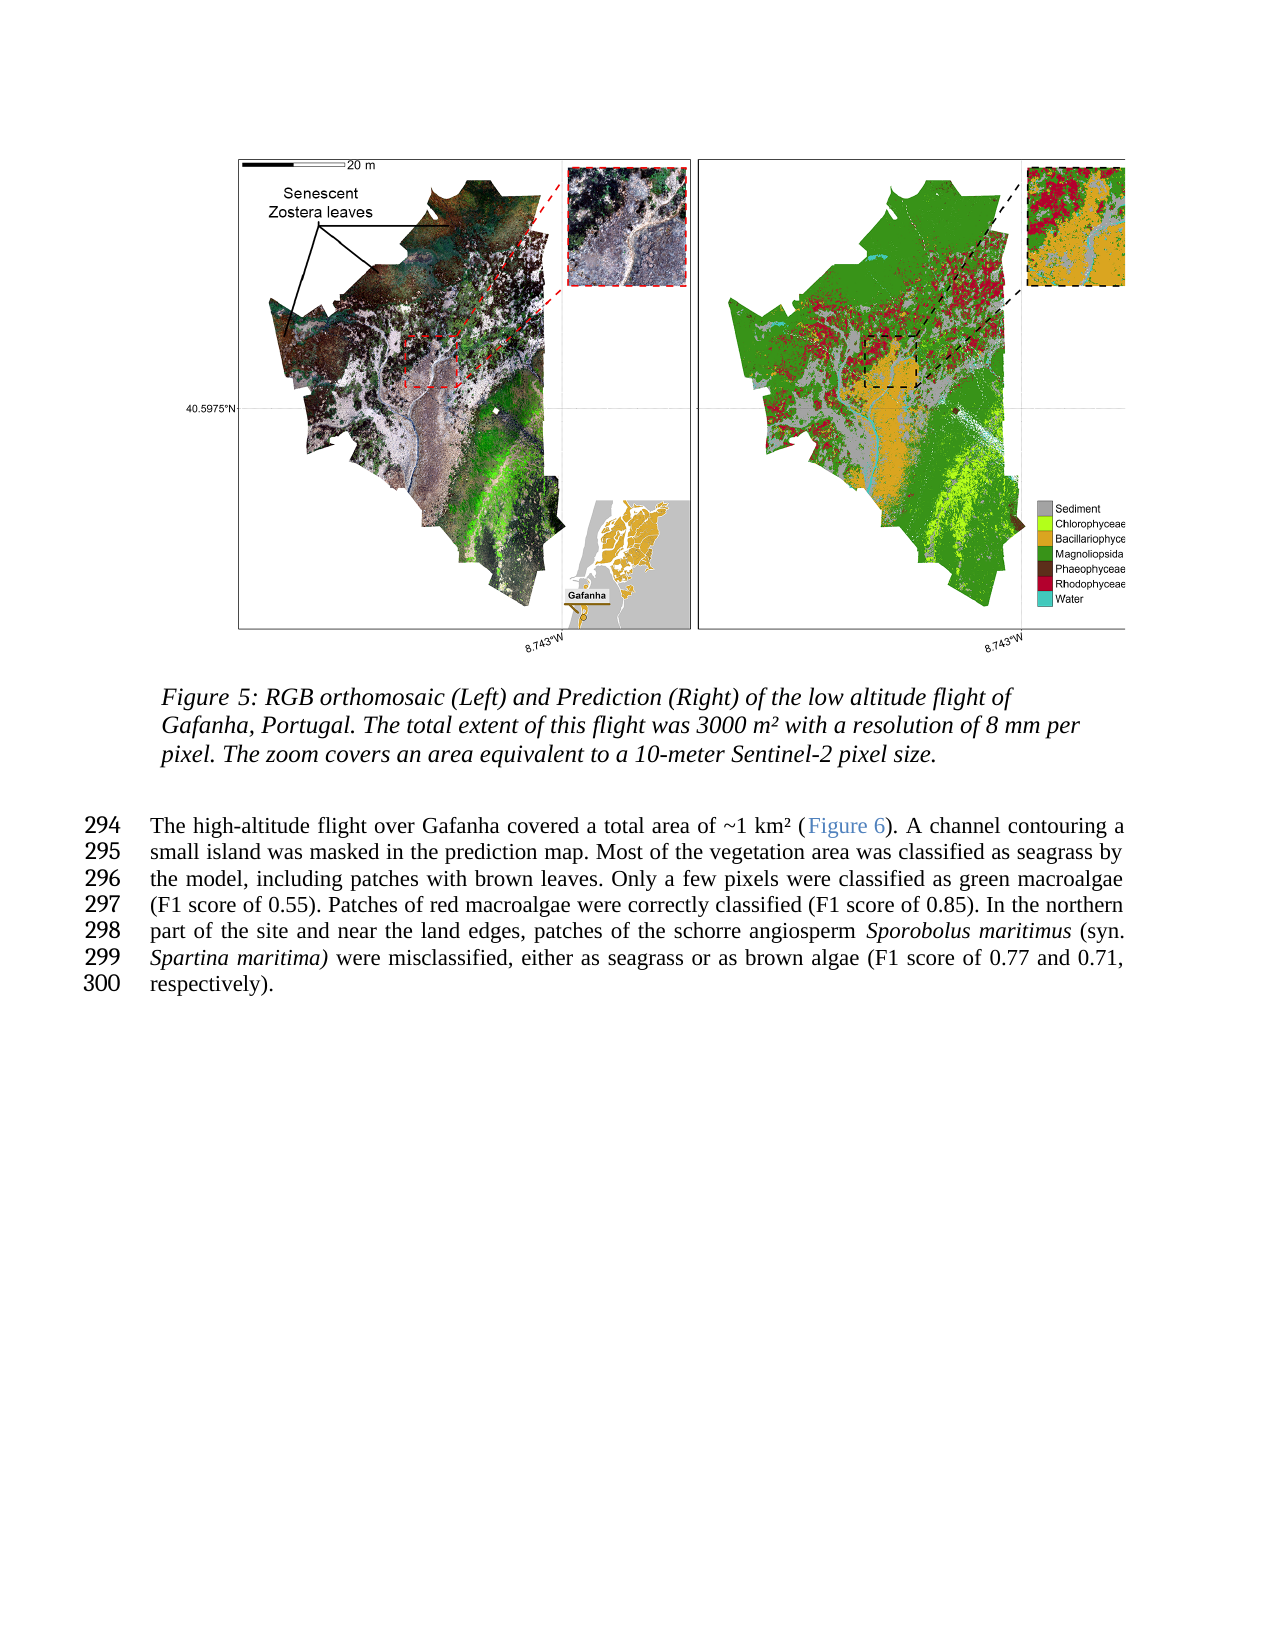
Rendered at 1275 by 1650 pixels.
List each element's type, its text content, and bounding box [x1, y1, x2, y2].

picture [180, 153, 1125, 661]
table_header Figure 5: RGB orthomosaic (Left) and Prediction (Right) of the low altitude flight of Gafanha, Portugal. The total extent of this flight was 3000 m² with a resolution of 8 mm per pixel. The zoom covers an area equivalent to a 10-meter Sentinel-2 pixel size. [150, 150, 1125, 793]
text The high-altitude flight over Gafanha covered a total area of ~1 km² (Figure 6). A channel contouring a small island was masked in the prediction map. Most of the vegetation area was classified as seagrass by the model, including patches with brown leaves. Only a few pixels were classified as green macroalgae (F1 score of 0.55). Patches of red macroalgae were correctly classified (F1 score of 0.85). In the northern part of the site and near the land edges, patches of the schorre angiosperm Sporobolus maritimus (syn. Spartina maritima) were misclassified, either as seagrass or as brown algae (F1 score of 0.77 and 0.71, respectively). [150, 812, 1125, 996]
